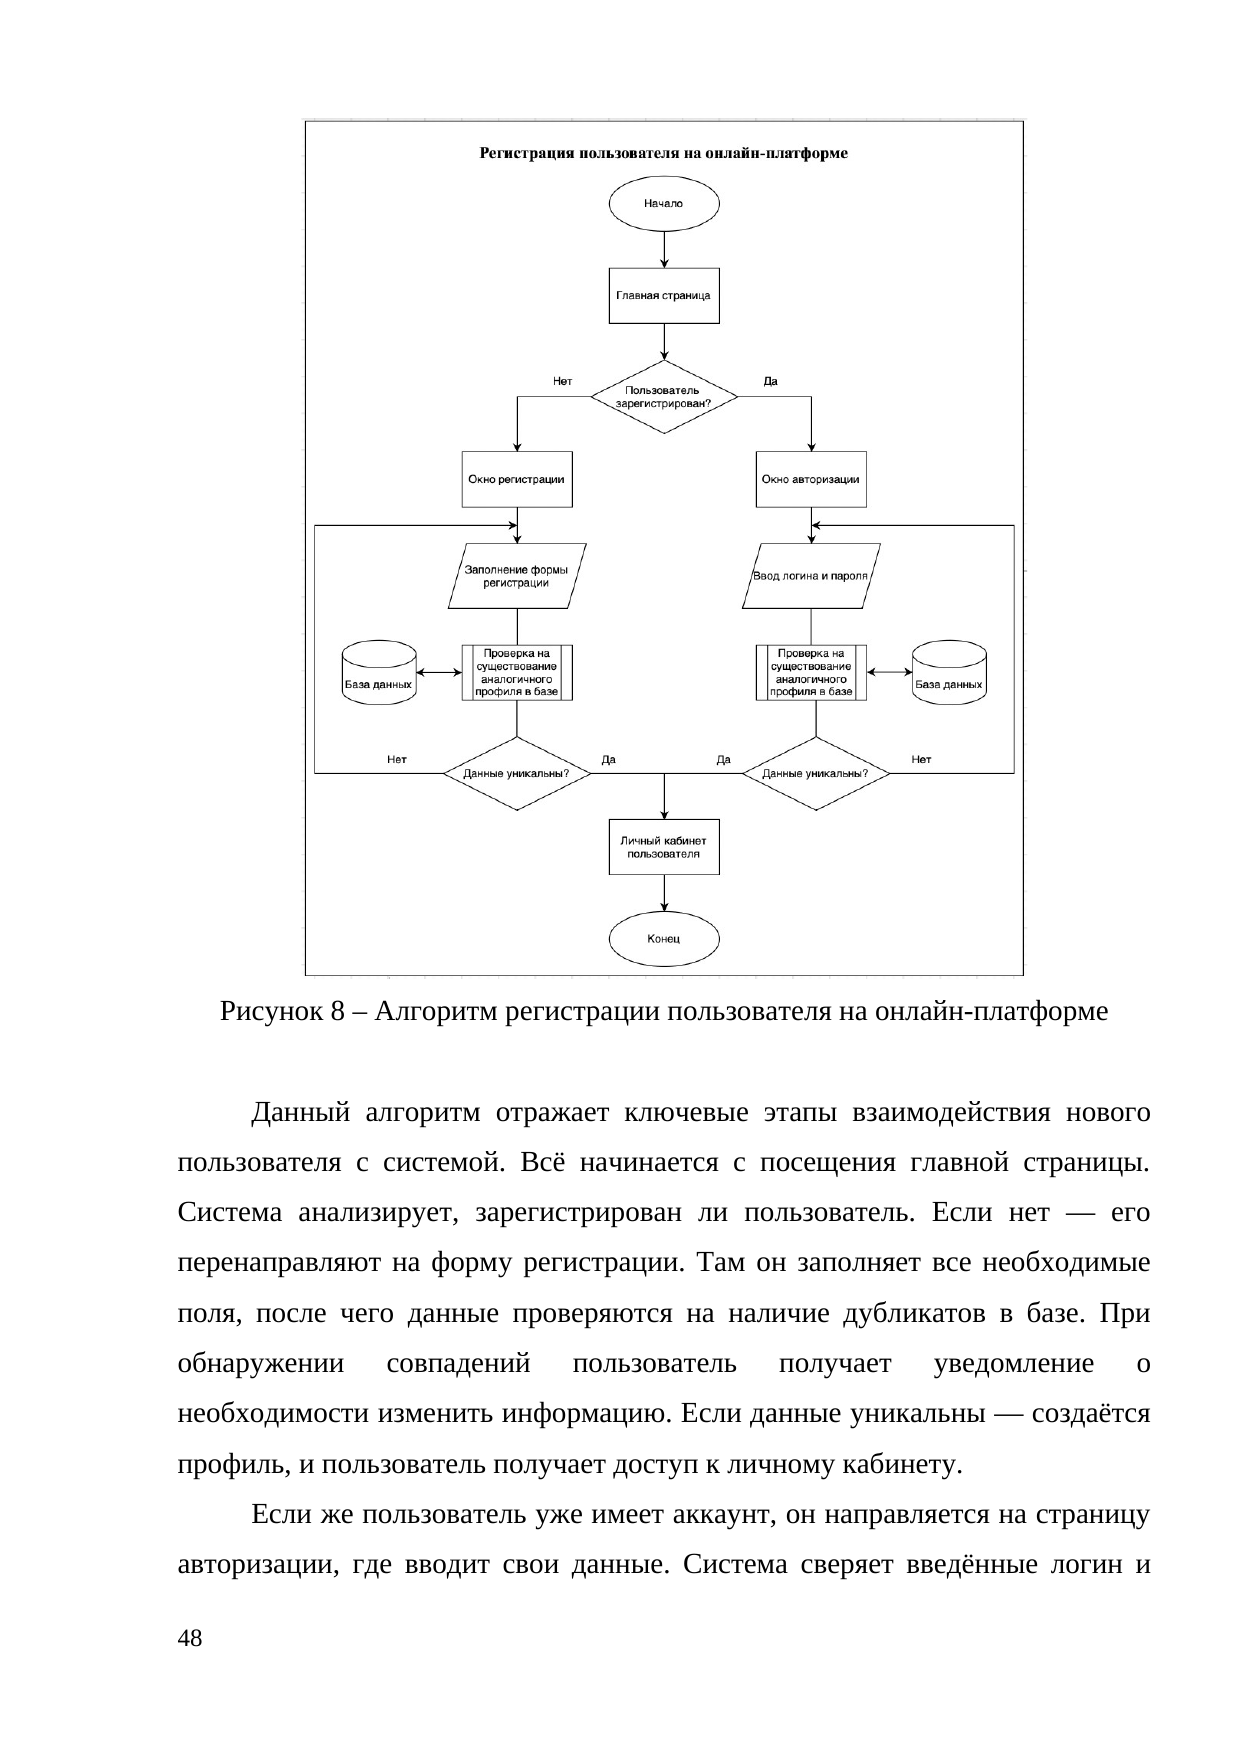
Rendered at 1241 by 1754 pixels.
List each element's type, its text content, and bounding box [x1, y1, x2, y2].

subtitle Рисунок 8 – Алгоритм регистрации пользователя на онлайн-платформе [177, 993, 1152, 1027]
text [177, 1496, 1152, 1580]
text Данный алгоритм отражает ключевые этапы взаимодействия нового пользователя с системой. Всё начинается с посещения главной страницы. Система анализирует, зарегистрирован ли пользователь. Если нет — его перенаправляют на форму регистрации. Там он заполняет все необходимые поля, после чего данные проверяются на наличие дубликатов в базе. При обнаружении совпадений пользователь получает уведомление о необходимости изменить информацию. Если данные уникальны — создаётся профиль, и пользователь получает доступ к личному кабинету. [177, 1094, 1152, 1479]
picture [301, 118, 1028, 979]
